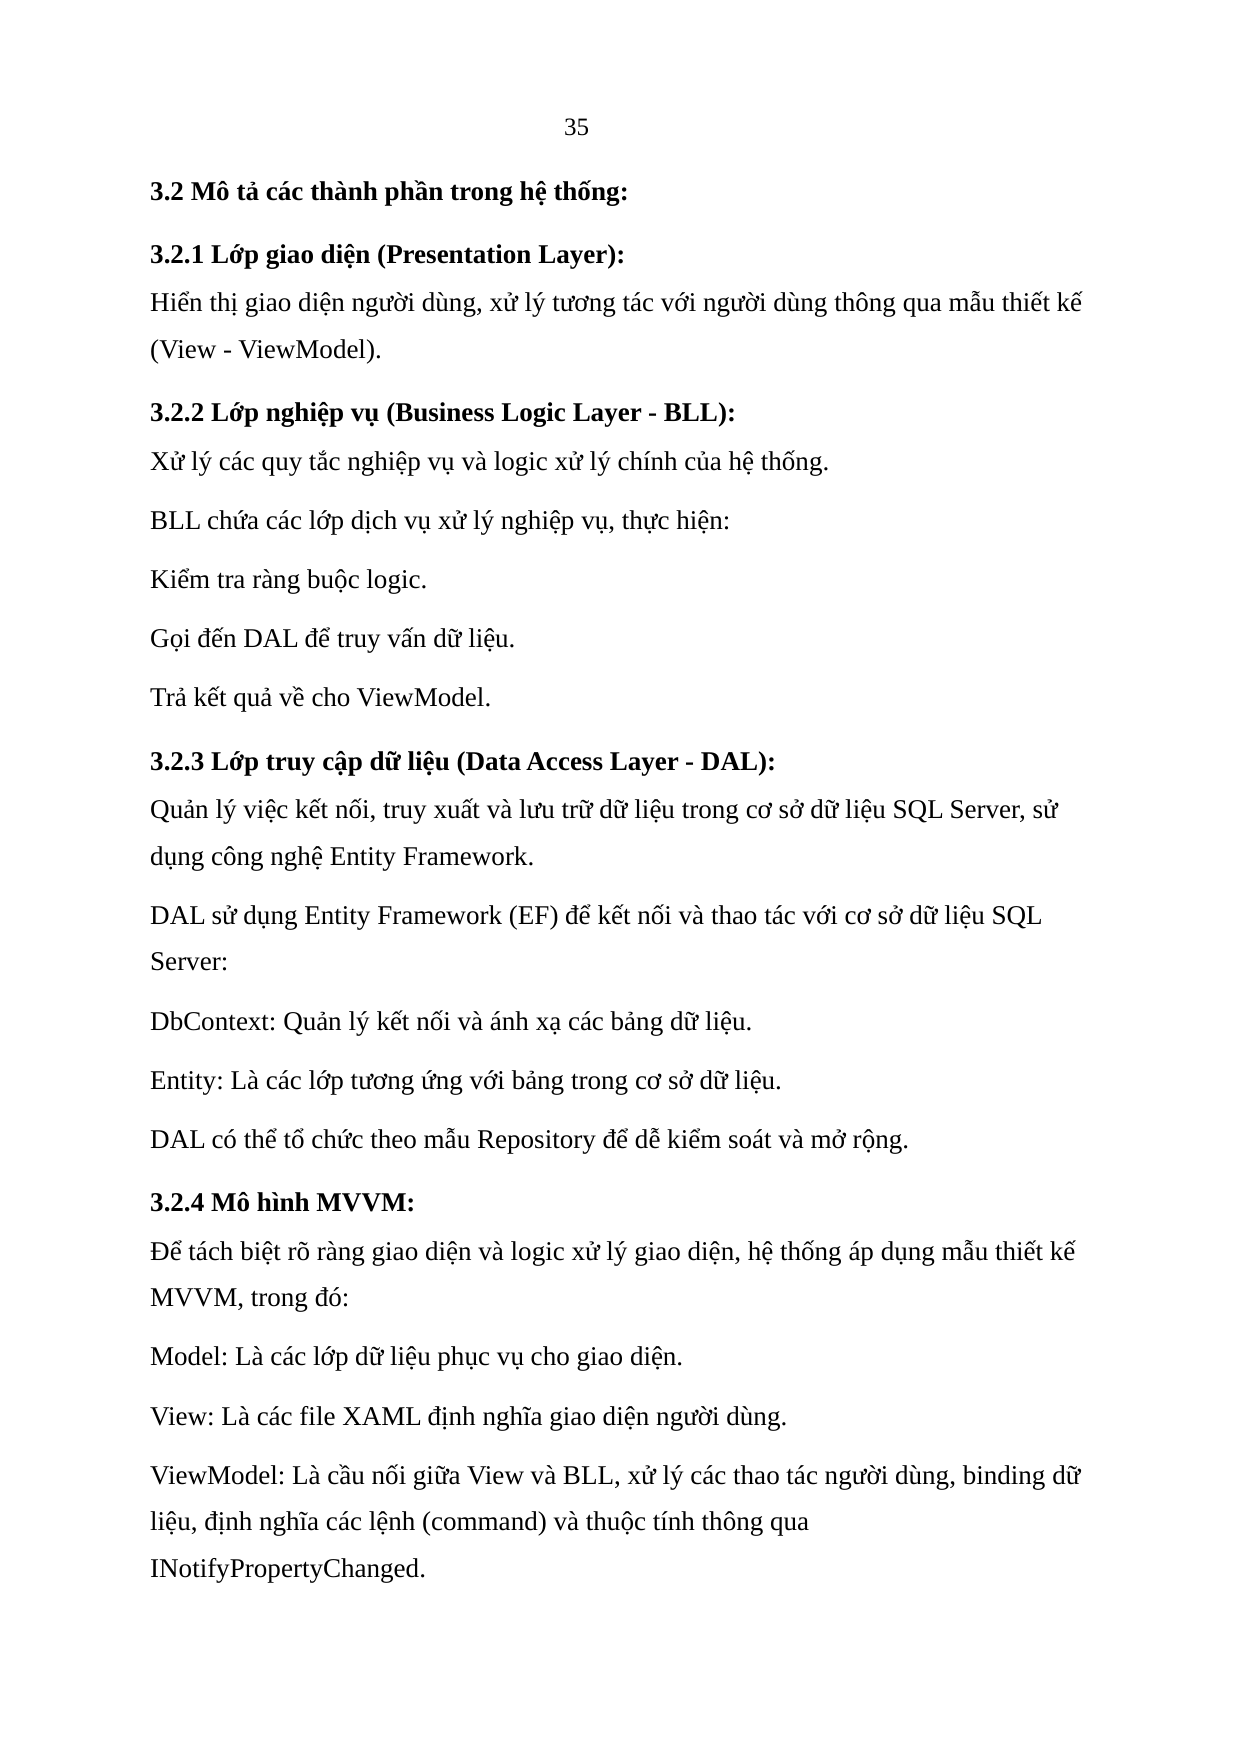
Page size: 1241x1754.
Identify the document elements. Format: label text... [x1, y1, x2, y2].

text DbContext: Quản lý kết nối và ánh xạ các bảng dữ liệu. [150, 1005, 1090, 1036]
text DAL có thể tổ chức theo mẫu Repository để dễ kiểm soát và mở rộng. [150, 1123, 1090, 1154]
text Để tách biệt rõ ràng giao diện và logic xử lý giao diện, hệ thống áp dụng mẫu thiết kế MVVM, trong đó: [150, 1234, 1090, 1312]
text Trả kết quả về cho ViewModel. [150, 681, 1090, 713]
text ViewModel: Là cầu nối giữa View và BLL, xử lý các thao tác người dùng, binding dữ liệu, định nghĩa các lệnh (command) và thuộc tính thông qua INotifyPropertyChanged. [150, 1459, 1090, 1583]
subtitle 3.2 Mô tả các thành phần trong hệ thống: [150, 175, 1090, 206]
text Entity: Là các lớp tương ứng với bảng trong cơ sở dữ liệu. [150, 1064, 1090, 1095]
text Quản lý việc kết nối, truy xuất và lưu trữ dữ liệu trong cơ sở dữ liệu SQL Server, sử dụng công nghệ Entity Framework. [150, 793, 1090, 871]
subtitle 3.2.4 Mô hình MVVM: [150, 1186, 1090, 1217]
subtitle 3.2.3 Lớp truy cập dữ liệu (Data Access Layer - DAL): [150, 745, 1090, 776]
text BLL chứa các lớp dịch vụ xử lý nghiệp vụ, thực hiện: [150, 504, 1090, 535]
text Xử lý các quy tắc nghiệp vụ và logic xử lý chính của hệ thống. [150, 445, 1090, 476]
subtitle 3.2.1 Lớp giao diện (Presentation Layer): [150, 238, 1090, 269]
text Model: Là các lớp dữ liệu phục vụ cho giao diện. [150, 1340, 1090, 1372]
text View: Là các file XAML định nghĩa giao diện người dùng. [150, 1399, 1090, 1431]
text Kiểm tra ràng buộc logic. [150, 563, 1090, 594]
subtitle 3.2.2 Lớp nghiệp vụ (Business Logic Layer - BLL): [150, 397, 1090, 428]
text Hiển thị giao diện người dùng, xử lý tương tác với người dùng thông qua mẫu thiết kế (View - ViewModel). [150, 287, 1090, 364]
text Gọi đến DAL để truy vấn dữ liệu. [150, 622, 1090, 653]
text DAL sử dụng Entity Framework (EF) để kết nối và thao tác với cơ sở dữ liệu SQL Server: [150, 899, 1090, 977]
